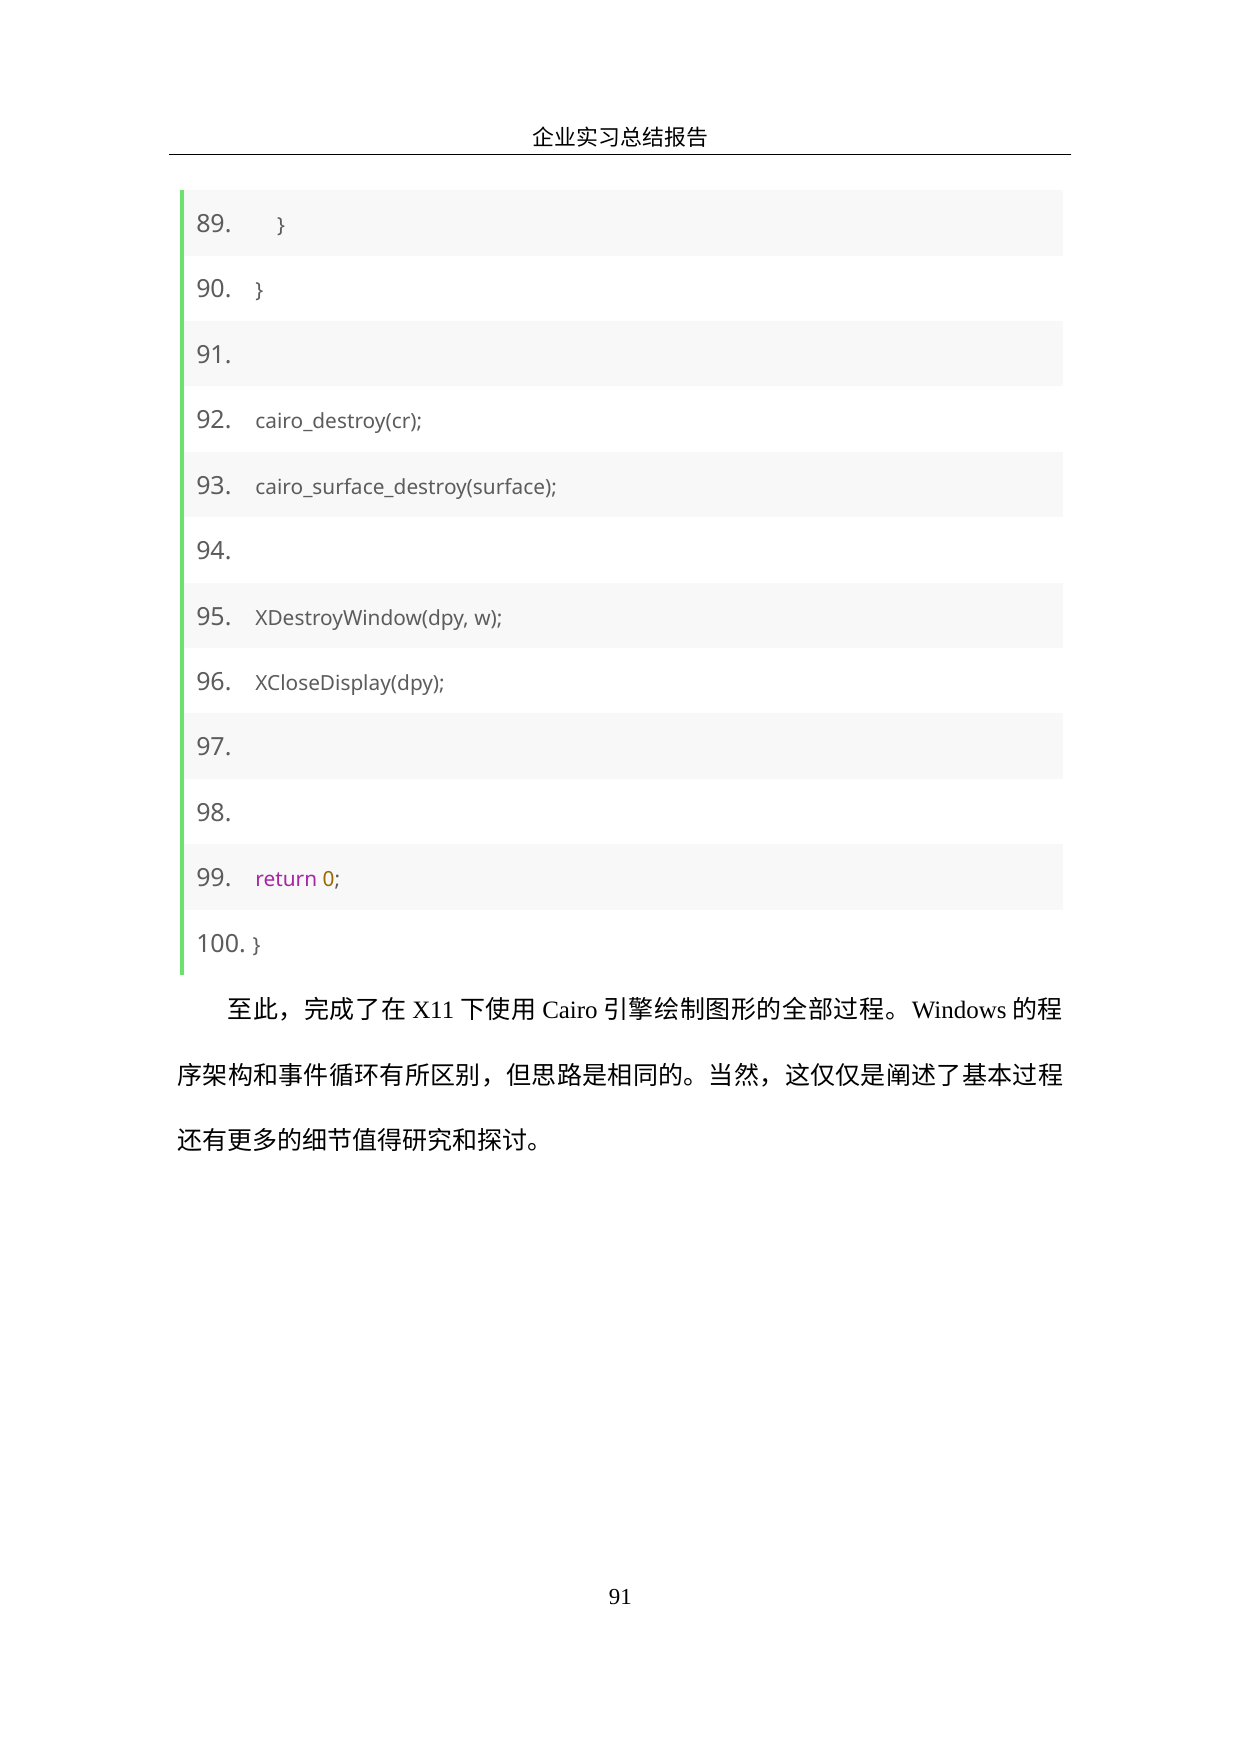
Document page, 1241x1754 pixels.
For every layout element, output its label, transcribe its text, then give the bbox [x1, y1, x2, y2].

list XDestroyWindow(dpy, w); [184, 583, 1063, 648]
list XCloseDisplay(dpy); [184, 648, 1063, 713]
list } [184, 190, 1063, 256]
list cairo_destroy(cr); [184, 386, 1063, 452]
list } [184, 256, 1063, 321]
list } [184, 910, 1063, 975]
list return 0; [184, 844, 1063, 910]
list cairo_surface_destroy(surface); [184, 452, 1063, 517]
text 至此，完成了在X11下使用Cairo引擎绘制图形的全部过程。Windows的程序架构和事件循环有所区别，但思路是相同的。当然，这仅仅是阐述了基本过程，还有更多的细节值得研究和探讨。 [177, 975, 1063, 1171]
